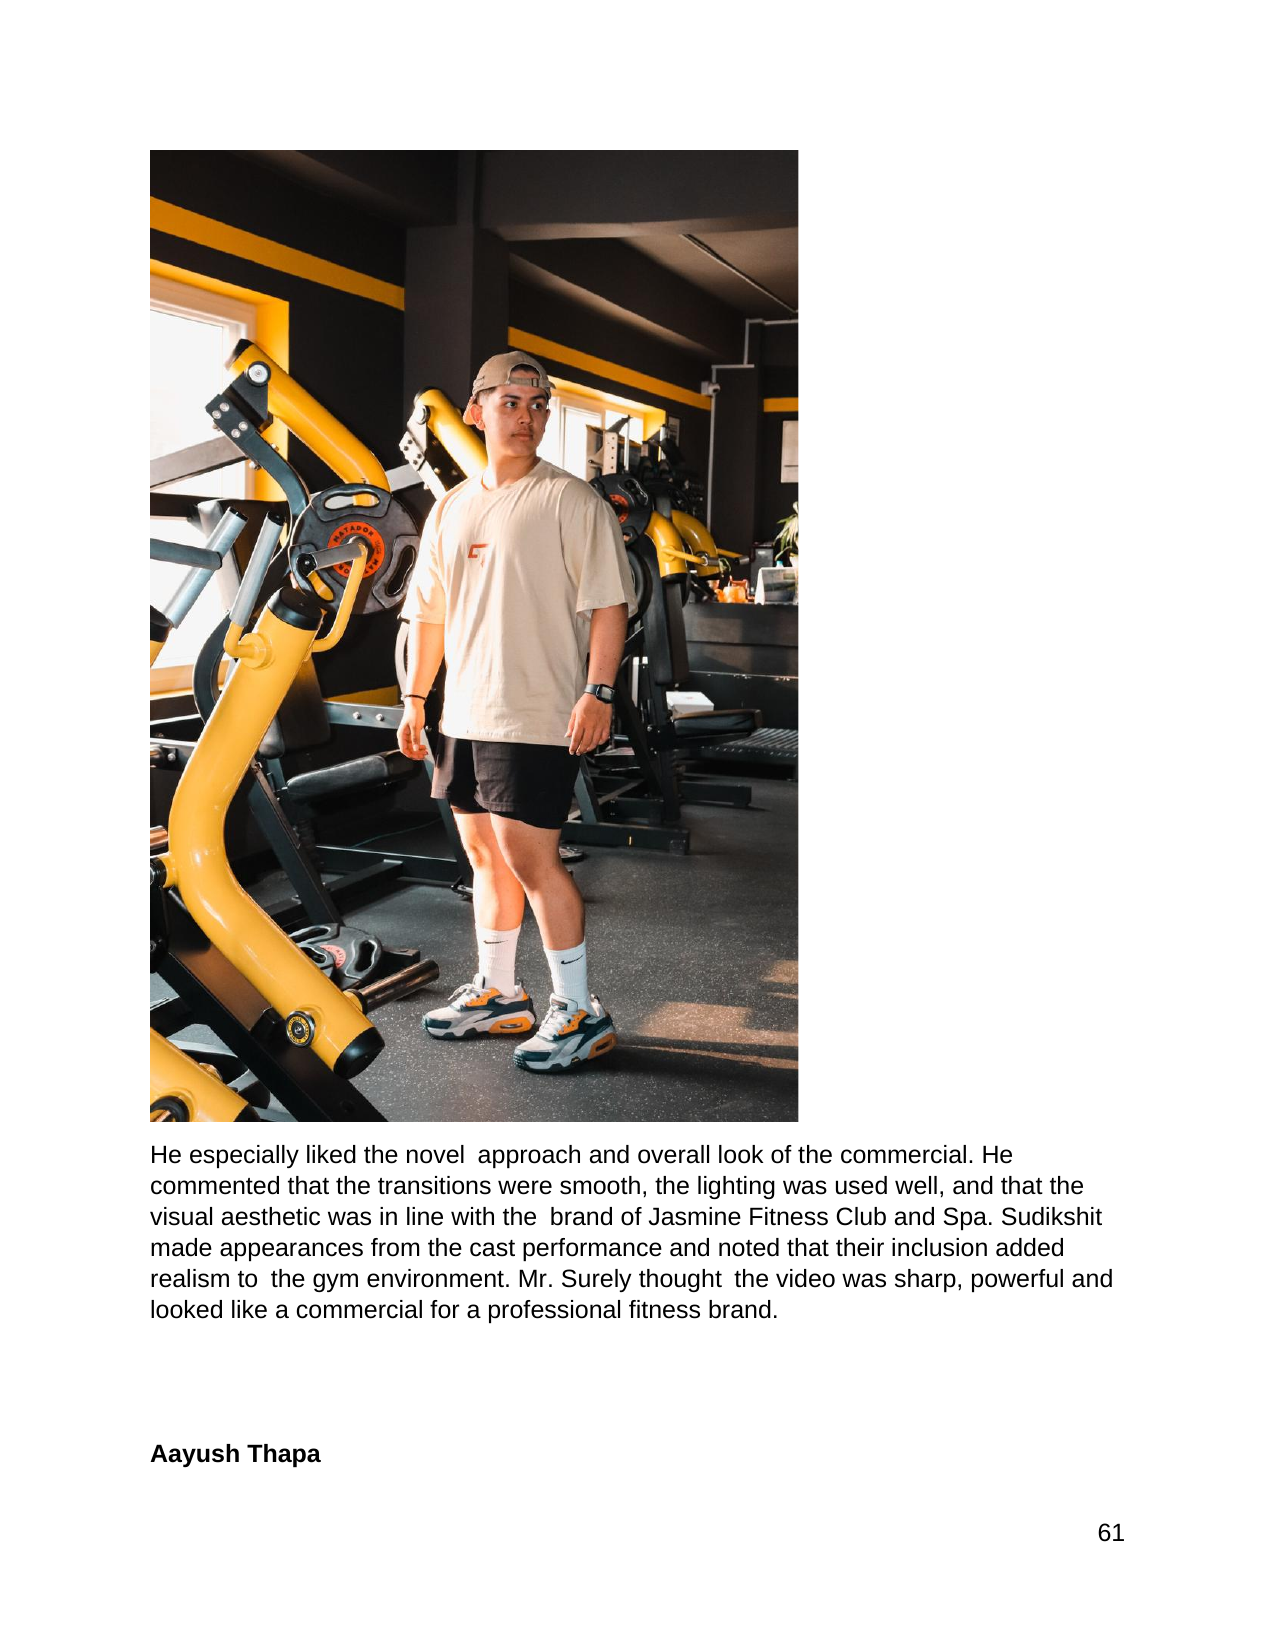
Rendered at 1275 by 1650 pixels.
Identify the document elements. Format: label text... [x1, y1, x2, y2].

text He especially liked the novel approach and overall look of the commercial. He commented that the transitions were smooth, the lighting was used well, and that the visual aesthetic was in line with the brand of Jasmine Fitness Club and Spa. Sudikshit made appearances from the cast performance and noted that their inclusion added realism to the gym environment. Mr. Surely thought the video was sharp, powerful and looked like a commercial for a professional fitness brand. [150, 1140, 1125, 1324]
picture [150, 150, 799, 1122]
text Aayush Thapa [150, 1438, 1125, 1467]
